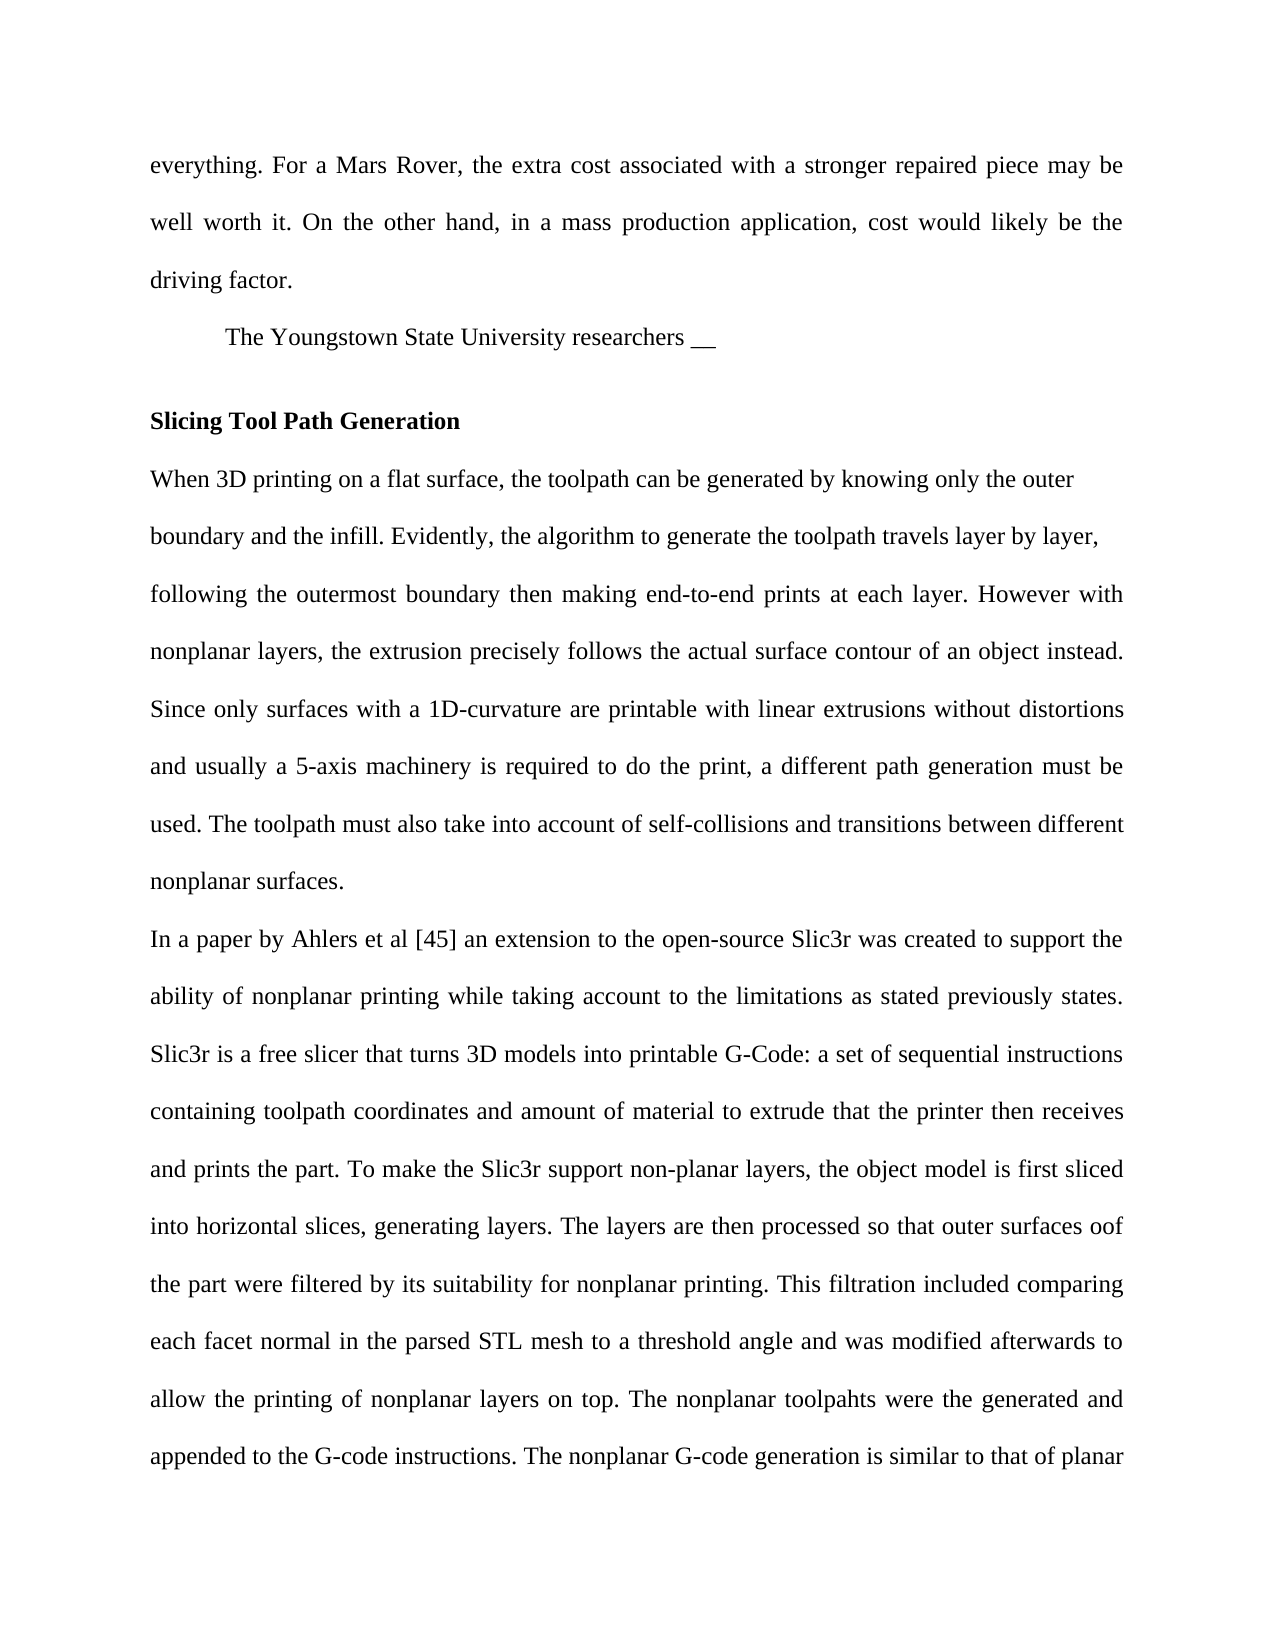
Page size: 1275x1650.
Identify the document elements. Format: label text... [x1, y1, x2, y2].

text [150, 924, 1125, 1470]
text The Youngstown State University researchers __ [150, 322, 1125, 351]
text following the outermost boundary then making end-to-end prints at each layer. However with nonplanar layers, the extrusion precisely follows the actual surface contour of an object instead. Since only surfaces with a 1D-curvature are printable with linear extrusions without distortions and usually a 5-axis machinery is required to do the print, a different path generation must be used. The toolpath must also take into account of self-collisions and transitions between different nonplanar surfaces. [150, 579, 1125, 895]
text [150, 150, 1125, 294]
text boundary and the infill. Evidently, the algorithm to generate the toolpath travels layer by layer, [150, 521, 1125, 550]
text When 3D printing on a flat surface, the toolpath can be generated by knowing only the outer [150, 464, 1125, 493]
text Slicing Tool Path Generation [150, 406, 1125, 435]
